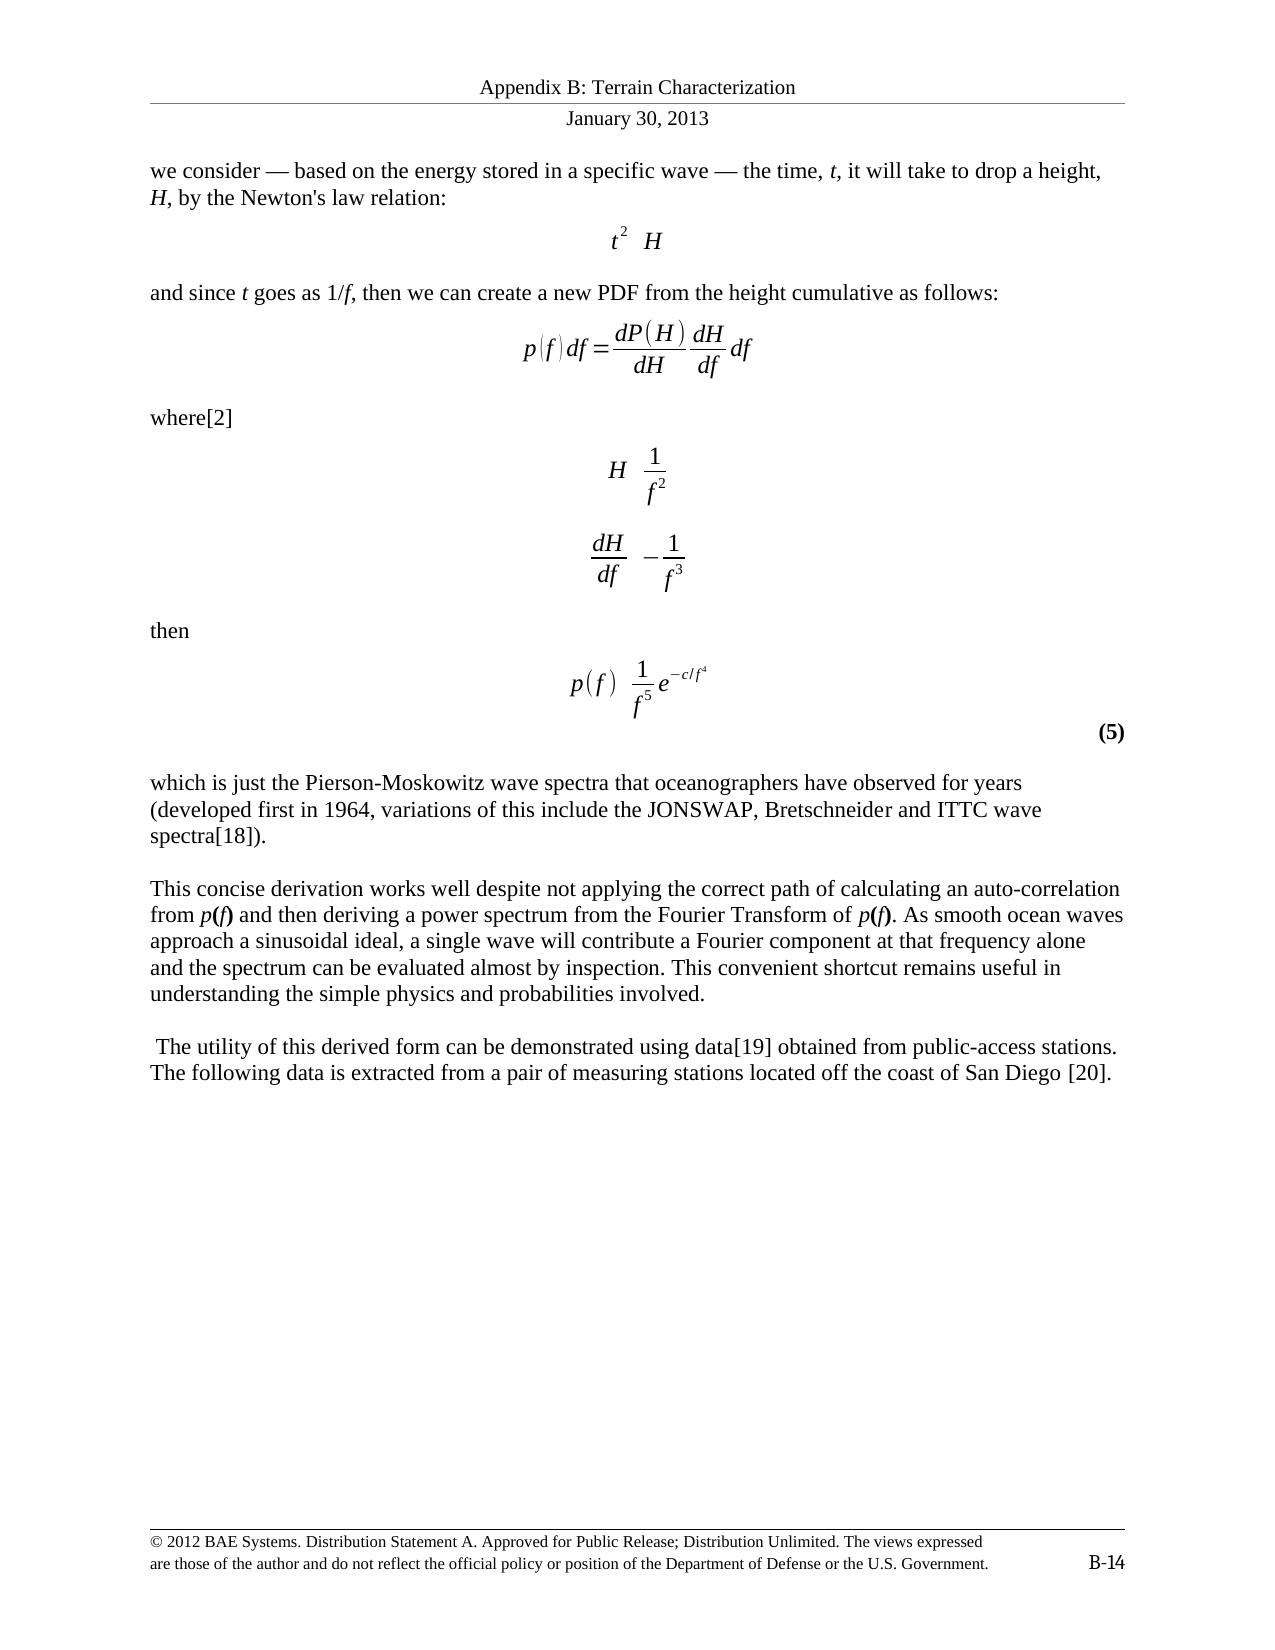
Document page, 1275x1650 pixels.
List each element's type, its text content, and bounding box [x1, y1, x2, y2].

text which is just the Pierson-Moskowitz wave spectra that oceanographers have observed for years (developed first in 1964, variations of this include the JONSWAP, Bretschneider and ITTC wave spectra[18]). This concise derivation works well despite not applying the correct path of calculating an auto-correlation from p(f) and then deriving a power spectrum from the Fourier Transform of p(f). As smooth ocean waves approach a sinusoidal ideal, a single wave will contribute a Fourier component at that frequency alone and the spectrum can be evaluated almost by inspection. This convenient shortcut remains useful in understanding the simple physics and probabilities involved. The utility of this derived form can be demonstrated using data[19] obtained from public-access stations. The following data is extracted from a pair of measuring stations located off the coast of San Diego [20]. [150, 769, 1125, 1086]
text where[2] [150, 404, 1125, 430]
text then [150, 617, 1125, 643]
text (5) [150, 718, 1125, 744]
text and since t goes as 1/f, then we can create a new PDF from the height cumulative as follows: [150, 279, 1125, 305]
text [150, 157, 1125, 210]
